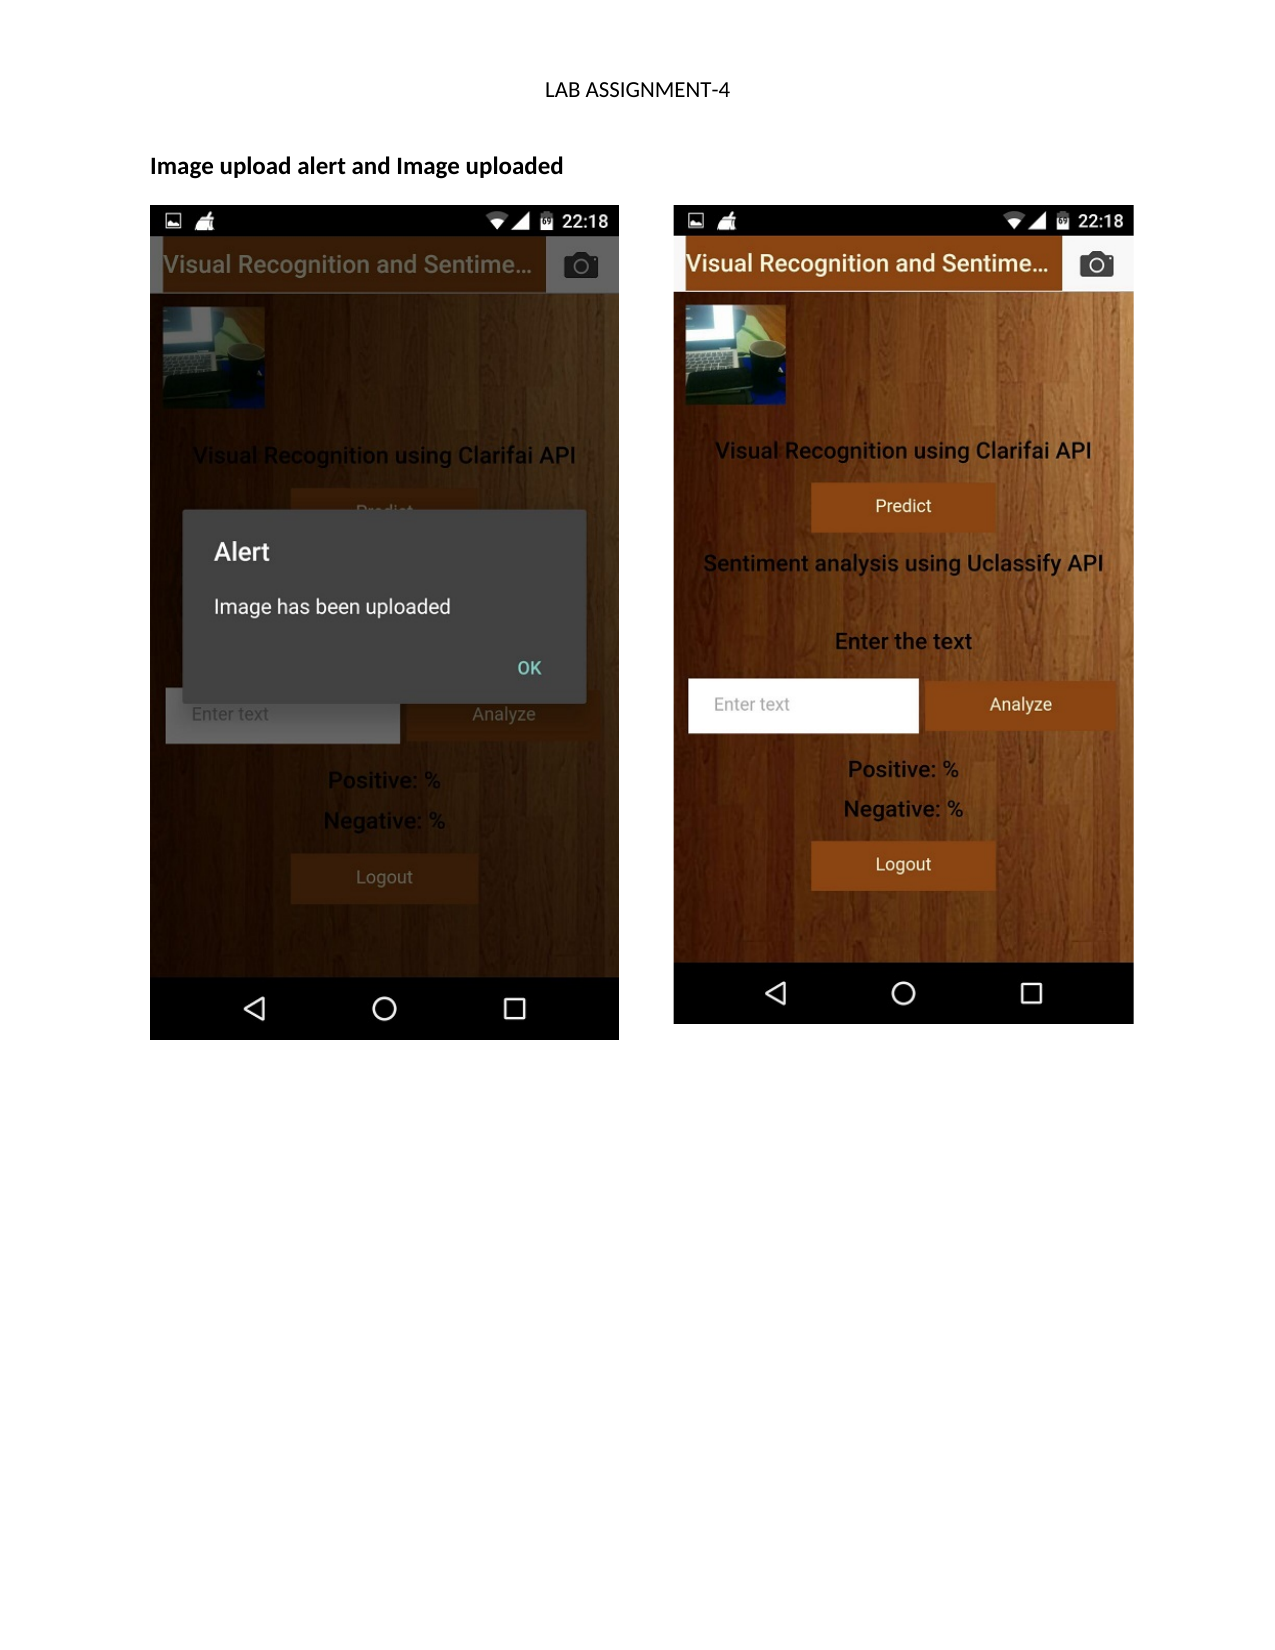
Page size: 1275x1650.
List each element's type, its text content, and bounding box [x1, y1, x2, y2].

picture [673, 205, 1134, 1024]
picture [150, 205, 619, 1040]
text Image upload alert and Image uploaded [150, 150, 1125, 181]
